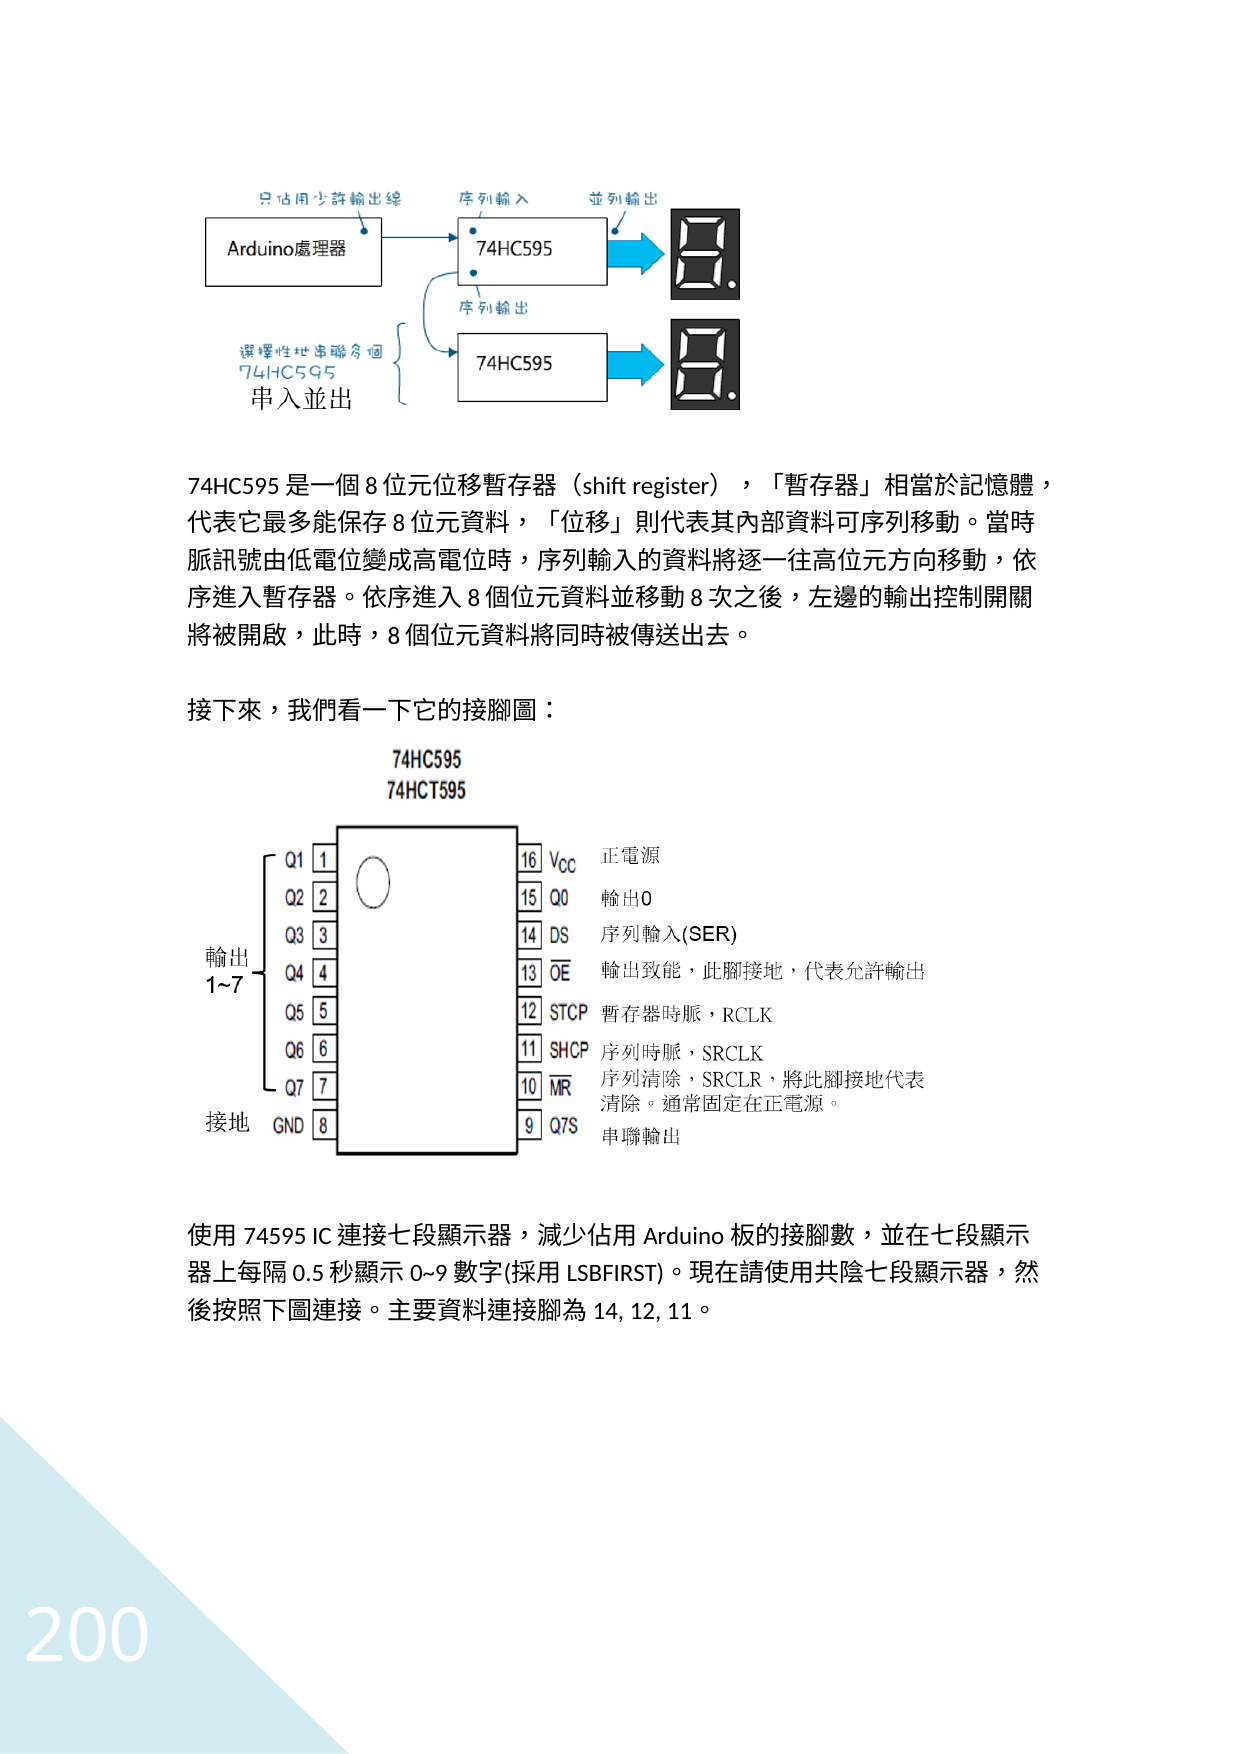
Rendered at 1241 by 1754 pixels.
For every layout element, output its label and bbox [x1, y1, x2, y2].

picture [187, 739, 932, 1165]
picture [187, 175, 759, 417]
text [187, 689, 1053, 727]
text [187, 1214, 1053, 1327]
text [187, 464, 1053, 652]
